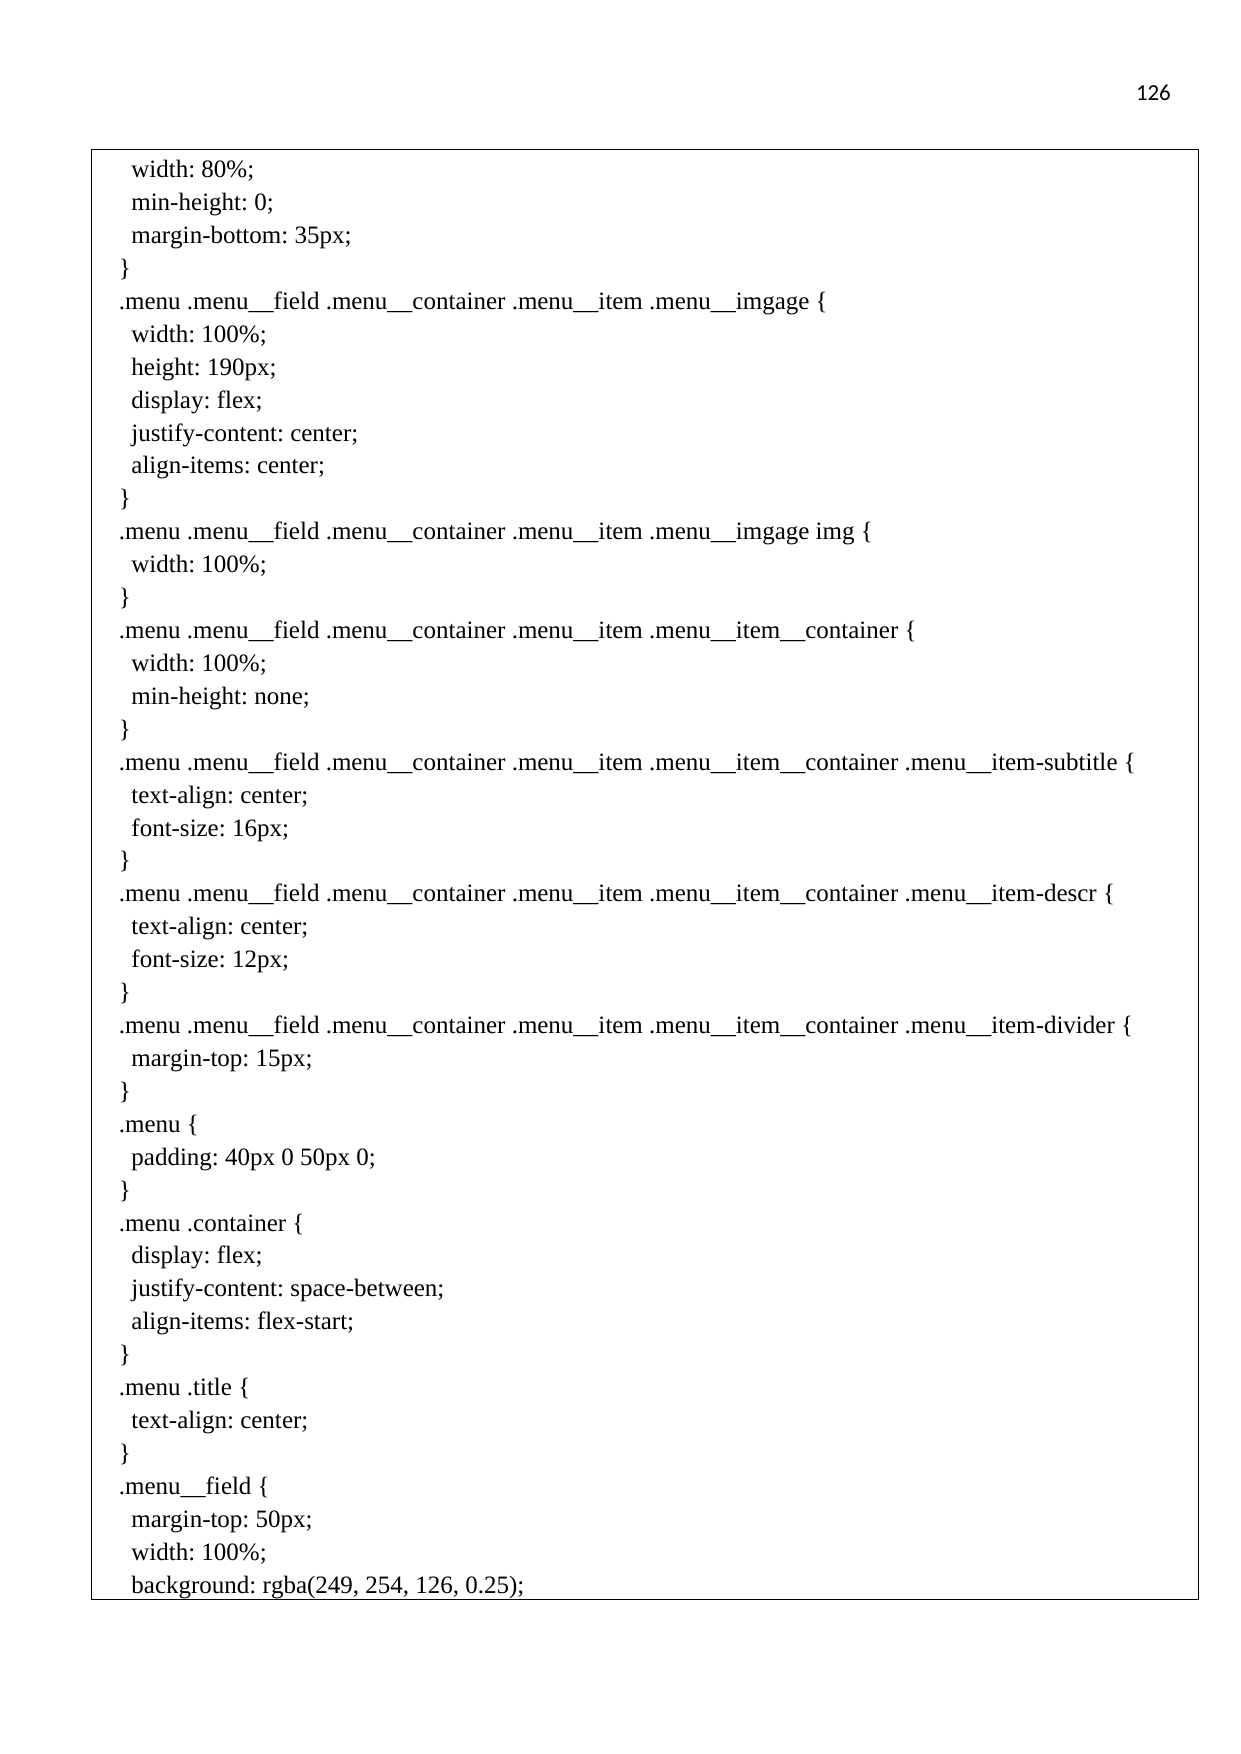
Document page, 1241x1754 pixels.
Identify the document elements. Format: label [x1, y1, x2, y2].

table_header [92, 150, 1198, 1598]
